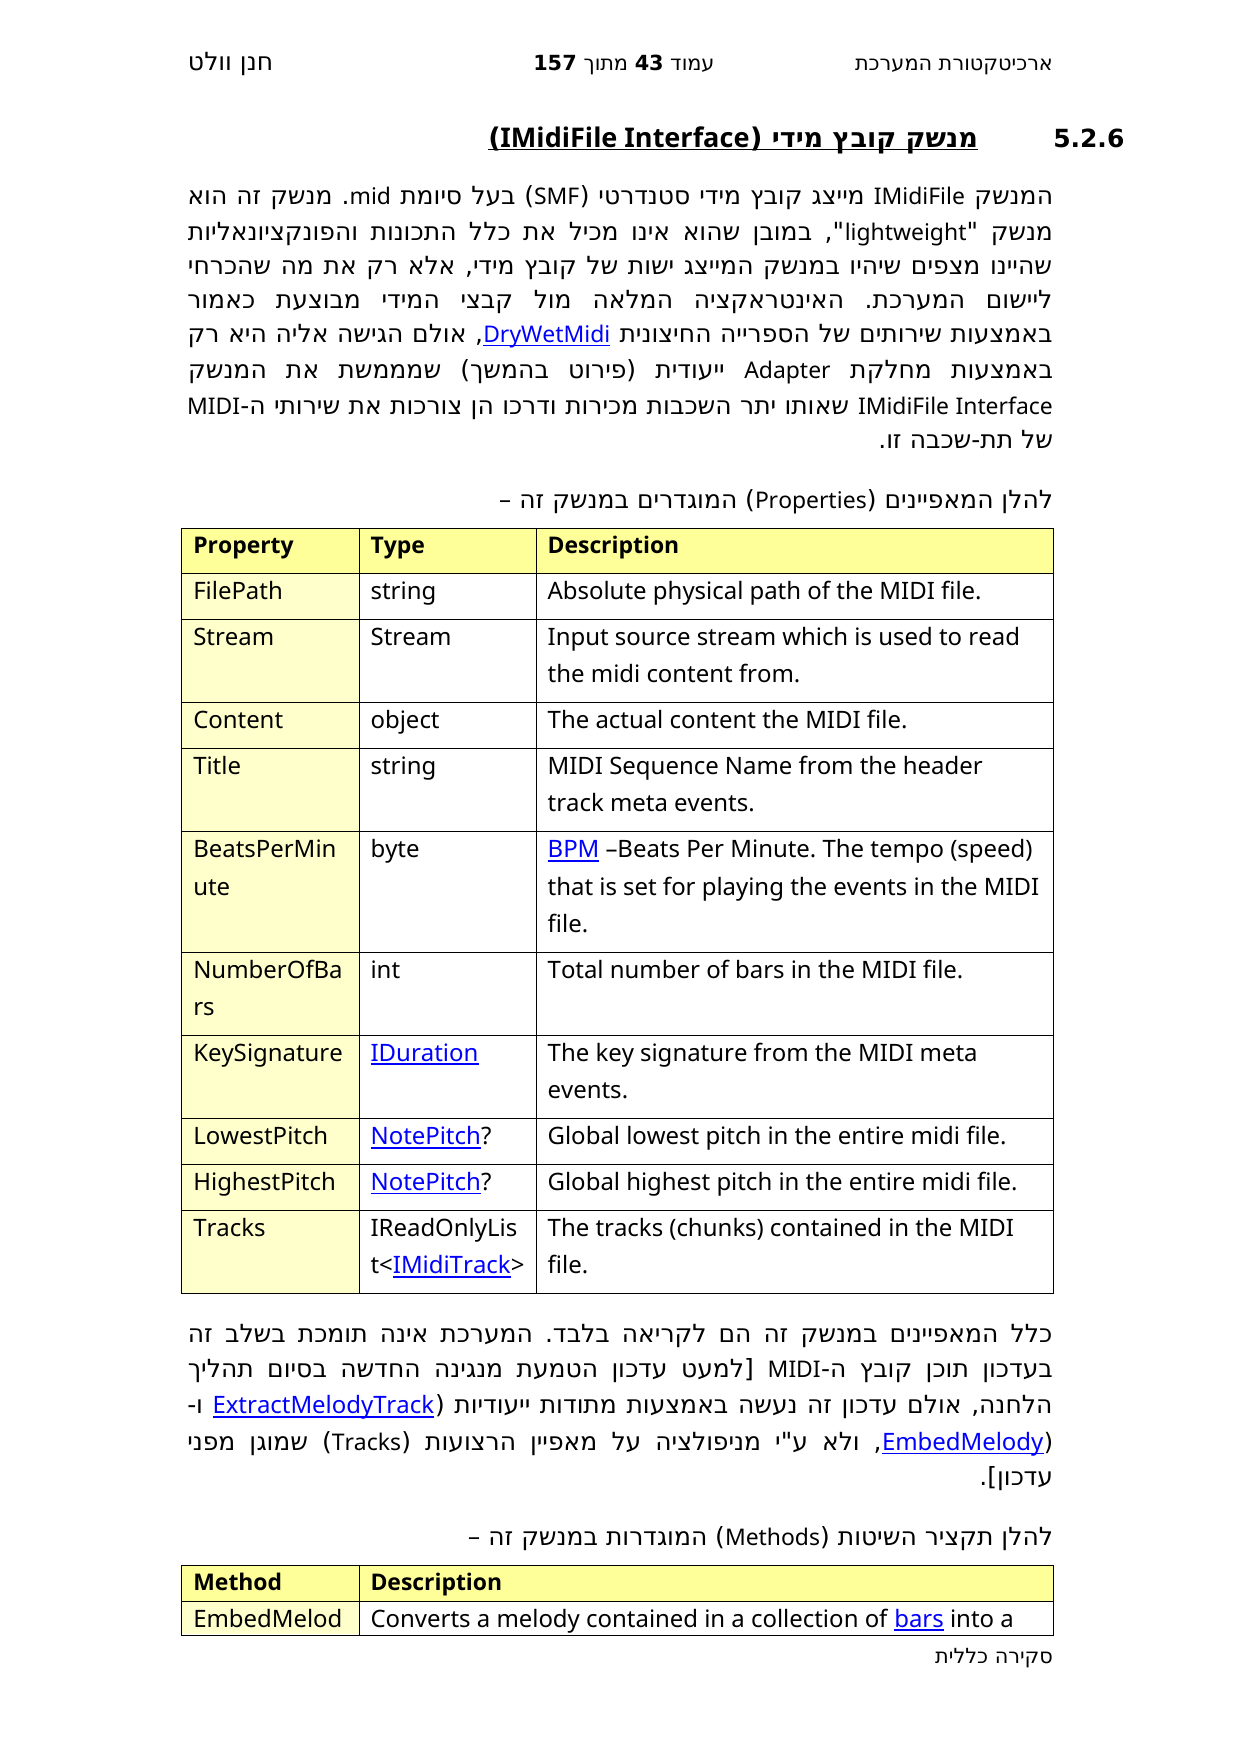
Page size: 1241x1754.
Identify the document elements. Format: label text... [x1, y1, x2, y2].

table_cell Total number of bars in the MIDI file. [537, 953, 1053, 1035]
table_cell EmbedMelody [182, 1602, 359, 1634]
table_cell object [360, 703, 536, 748]
table_cell LowestPitch [182, 1119, 359, 1164]
table_header Property [182, 529, 359, 573]
table_cell KeySignature [182, 1036, 359, 1118]
table_cell NotePitch? [360, 1165, 536, 1210]
table_cell Absolute physical path of the MIDI file. [537, 574, 1053, 619]
table_header Description [360, 1566, 1053, 1601]
table_cell The key signature from the MIDI meta events. [537, 1036, 1053, 1118]
table_cell int [360, 953, 536, 1035]
table_cell IReadOnlyList<IMidiTrack> [360, 1211, 536, 1293]
table_cell Stream [182, 620, 359, 702]
table_cell BeatsPerMinute [182, 832, 359, 952]
table_cell Content [182, 703, 359, 748]
table_cell Title [182, 749, 359, 831]
table_cell byte [360, 832, 536, 952]
subtitle מנשק קובץ מידי (IMidiFile Interface) [187, 118, 1053, 155]
table_header Method [182, 1566, 359, 1601]
table_cell NumberOfBars [182, 953, 359, 1035]
table_cell NotePitch? [360, 1119, 536, 1164]
table_cell MIDI Sequence Name from the header track meta events. [537, 749, 1053, 831]
table_cell string [360, 574, 536, 619]
table_cell HighestPitch [182, 1165, 359, 1210]
table_cell Global highest pitch in the entire midi file. [537, 1165, 1053, 1210]
text להלן תקציר השיטות (Methods) המוגדרות במנשק זה – [187, 1520, 1053, 1552]
table_cell IDuration [360, 1036, 536, 1118]
table_cell The actual content the MIDI file. [537, 703, 1053, 748]
table_cell Tracks [182, 1211, 359, 1293]
table_cell Input source stream which is used to read the midi content from. [537, 620, 1053, 702]
table_cell BPM –Beats Per Minute. The tempo (speed) that is set for playing the events in the MIDI file. [537, 832, 1053, 952]
table_cell Global lowest pitch in the entire midi file. [537, 1119, 1053, 1164]
text המנשק IMidiFile מייצג קובץ מידי סטנדרטי (SMF) בעל סיומת mid. מנשק זה הוא מנשק "lightweight", במובן שהוא אינו מכיל את כלל התכונות והפונקציונאליות שהיינו מצפים שיהיו במנשק המייצג ישות של קובץ מידי, אלא רק את מה שהכרחי ליישום המערכת. האינטראקציה המלאה מול קבצי המידי מבוצעת כאמור באמצעות שירותים של הספרייה החיצונית DryWetMidi, אולם הגישה אליה היא רק באמצעות מחלקת Adapter ייעודית (פירוט בהמשך) שמממשת את המנשק IMidiFile Interface שאותו יתר השכבות מכירות ודרכו הן צורכות את שירותי ה-MIDI של תת-שכבה זו. [187, 180, 1053, 455]
text להלן המאפיינים (Properties) המוגדרים במנשק זה – [187, 484, 1053, 515]
table_header Type [360, 529, 536, 573]
table_cell Stream [360, 620, 536, 702]
table_cell string [360, 749, 536, 831]
text כלל המאפיינים במנשק זה הם לקריאה בלבד. המערכת אינה תומכת בשלב זה בעדכון תוכן קובץ ה-MIDI [למעט עדכון הטמעת מנגינה החדשה בסיום תהליך הלחנה, אולם עדכון זה נעשה באמצעות מתודות ייעודיות (ExtractMelodyTrack ו- (EmbedMelody, ולא ע"י מניפולציה על מאפיין הרצועות (Tracks) שמוגן מפני עדכון]. [187, 1319, 1053, 1491]
table_cell The tracks (chunks) contained in the MIDI file. [537, 1211, 1053, 1293]
table_header Description [537, 529, 1053, 573]
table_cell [360, 1602, 1053, 1634]
table_cell FilePath [182, 574, 359, 619]
